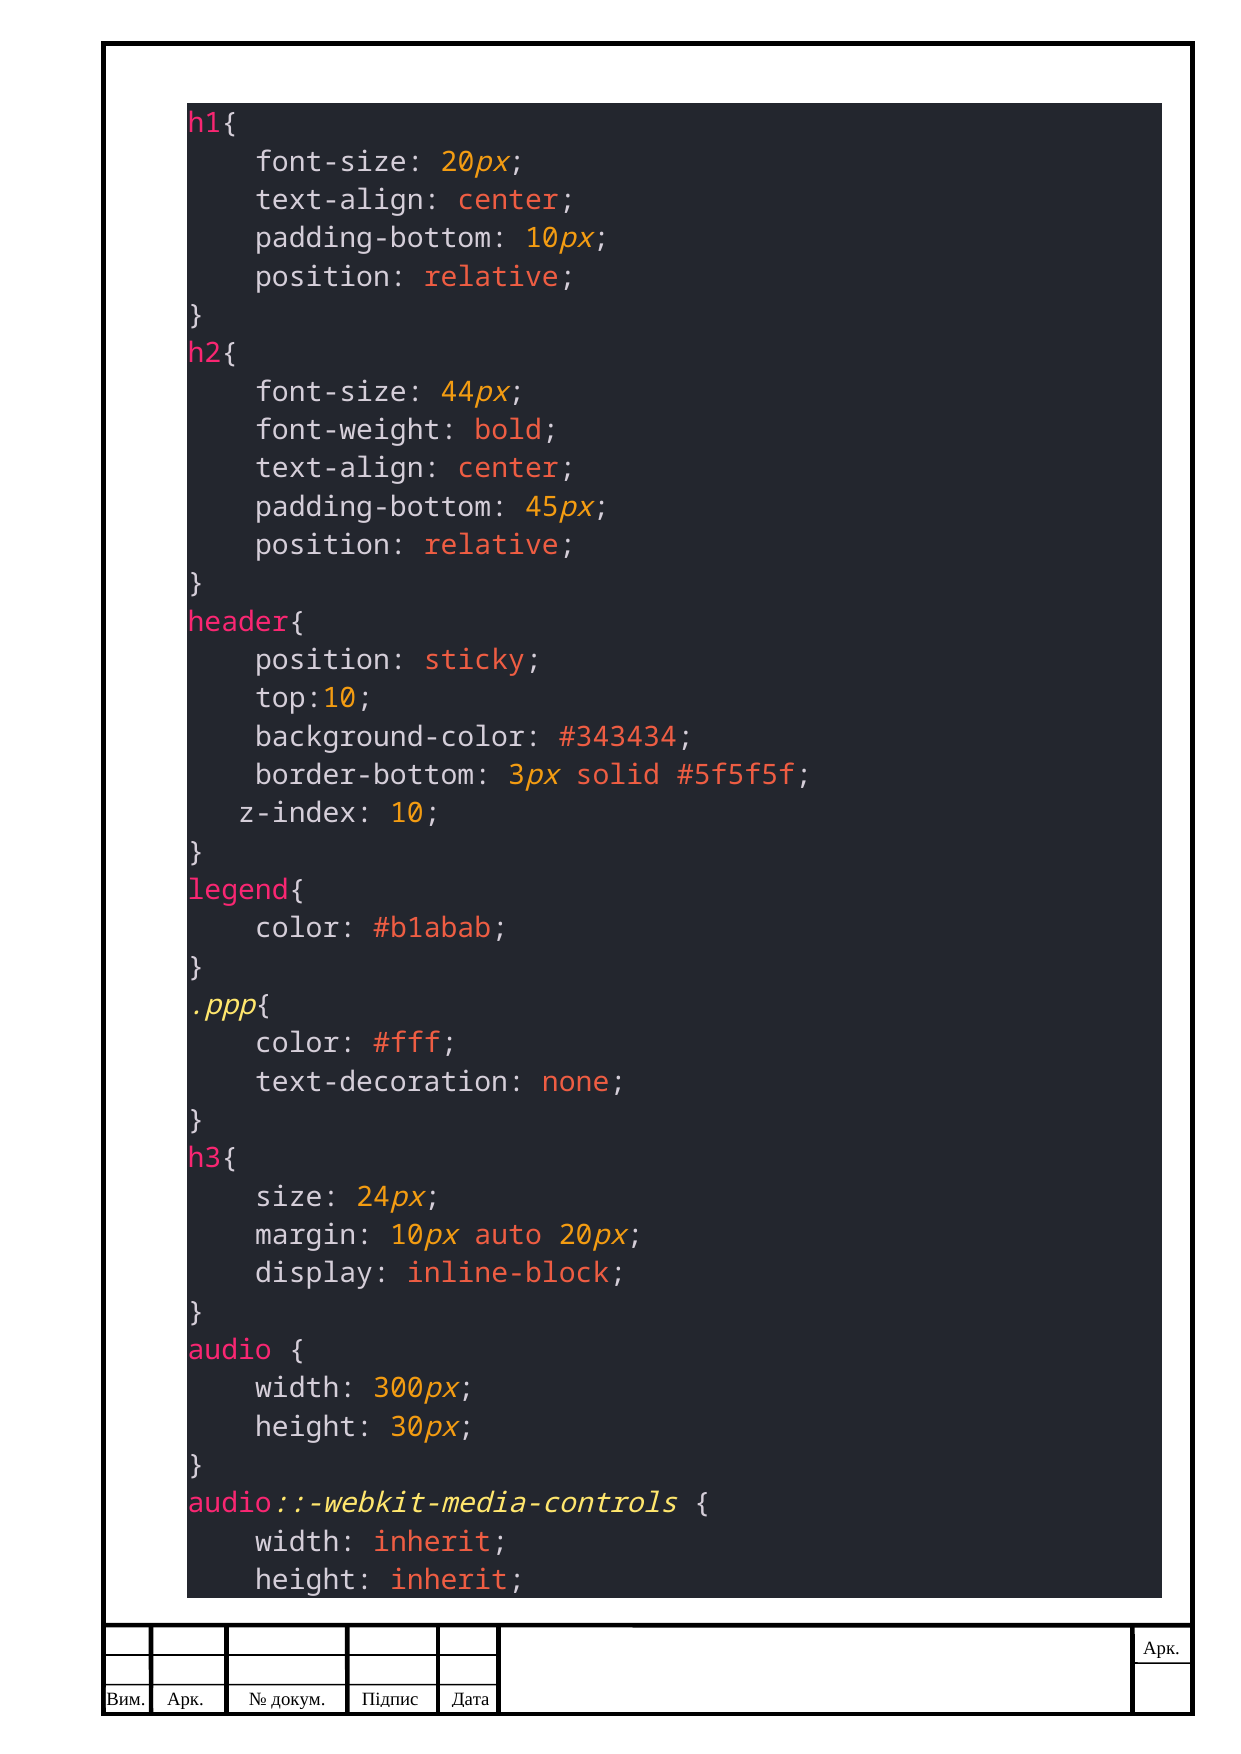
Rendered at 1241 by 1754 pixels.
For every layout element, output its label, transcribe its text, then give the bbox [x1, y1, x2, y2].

text } [187, 563, 1162, 601]
text position: sticky; [187, 639, 1162, 678]
text height: 30px; [187, 1406, 1162, 1444]
text border-bottom: 3px solid #5f5f5f; [187, 754, 1162, 793]
text top:10; [187, 678, 1162, 716]
text .ppp{ [187, 984, 1162, 1023]
text legend{ [187, 869, 1162, 908]
text color: #fff; [187, 1023, 1162, 1061]
text padding-bottom: 45px; [187, 486, 1162, 524]
text padding-bottom: 10px; [187, 218, 1162, 256]
text } [187, 1099, 1162, 1138]
text audio::-webkit-media-controls { [187, 1483, 1162, 1521]
text color: #b1abab; [187, 908, 1162, 946]
text h3{ [187, 1138, 1162, 1176]
text text-align: center; [187, 179, 1162, 218]
text width: 300px; [187, 1368, 1162, 1406]
text header{ [187, 601, 1162, 639]
text display: inline-block; [187, 1253, 1162, 1291]
text font-size: 20px; [187, 141, 1162, 179]
text } [187, 1444, 1162, 1483]
text font-weight: bold; [187, 409, 1162, 448]
text position: relative; [187, 256, 1162, 294]
text font-size: 44px; [187, 371, 1162, 409]
text audio { [187, 1329, 1162, 1368]
text } [187, 946, 1162, 984]
text text-align: center; [187, 448, 1162, 486]
text width: inherit; [187, 1521, 1162, 1559]
text h1{ [187, 103, 1162, 141]
text height: inherit; [187, 1559, 1162, 1598]
text } [187, 1291, 1162, 1329]
text background-color: #343434; [187, 716, 1162, 754]
text } [187, 831, 1162, 869]
text text-decoration: none; [187, 1061, 1162, 1099]
text position: relative; [187, 524, 1162, 563]
text } [187, 294, 1162, 333]
text margin: 10px auto 20px; [187, 1214, 1162, 1253]
text size: 24px; [187, 1176, 1162, 1214]
text z-index: 10; [187, 793, 1162, 831]
text h2{ [187, 333, 1162, 371]
